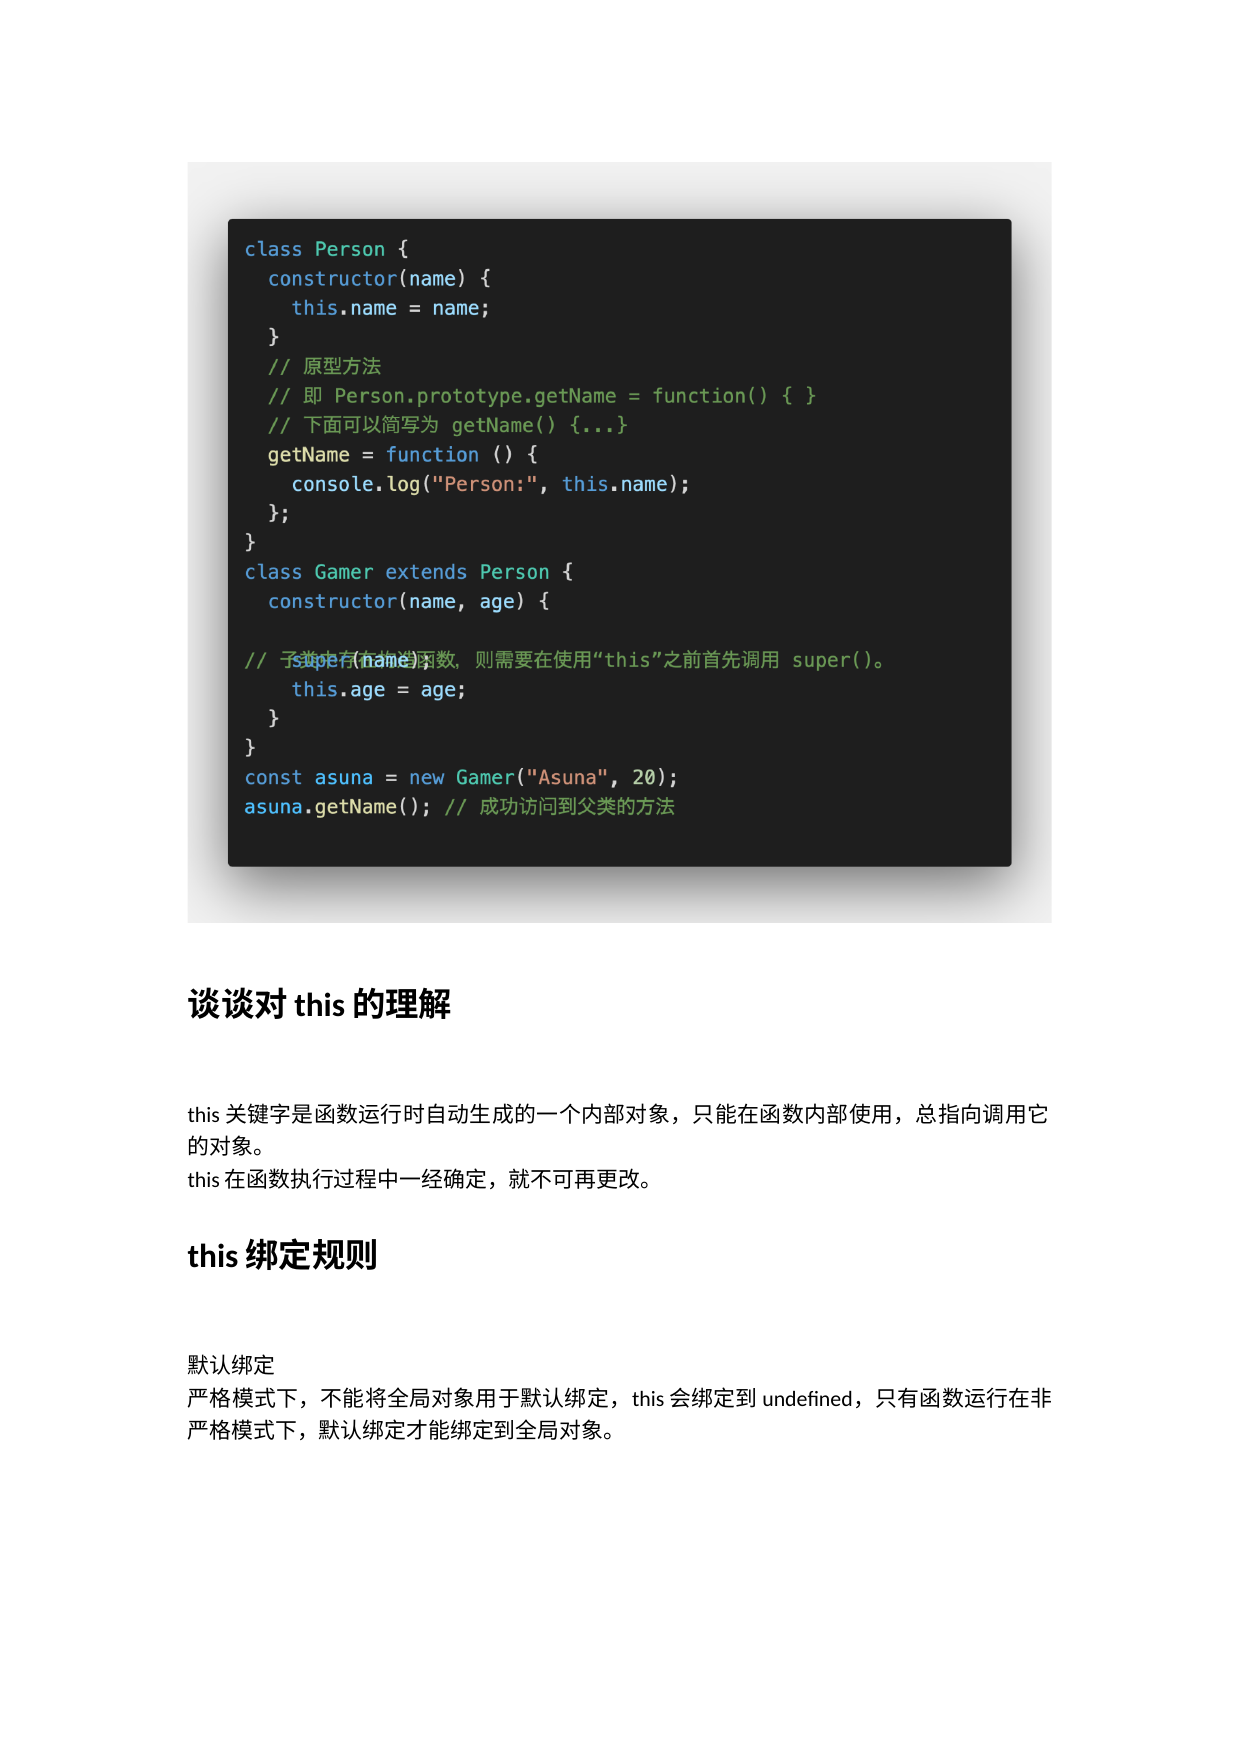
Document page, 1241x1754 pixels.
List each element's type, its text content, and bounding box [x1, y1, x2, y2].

text 严格模式下，不能将全局对象用于默认绑定，this会绑定到undefined，只有函数运行在非严格模式下，默认绑定才能绑定到全局对象。 [187, 1381, 1053, 1446]
subtitle 谈谈对this的理解 [187, 969, 1053, 1034]
subtitle this绑定规则 [187, 1221, 1053, 1286]
text this在函数执行过程中一经确定，就不可再更改。 [187, 1161, 1053, 1194]
picture [187, 162, 1052, 923]
text 默认绑定 [187, 1348, 1053, 1381]
text this关键字是函数运行时自动生成的一个内部对象，只能在函数内部使用，总指向调用它的对象。 [187, 1096, 1053, 1161]
